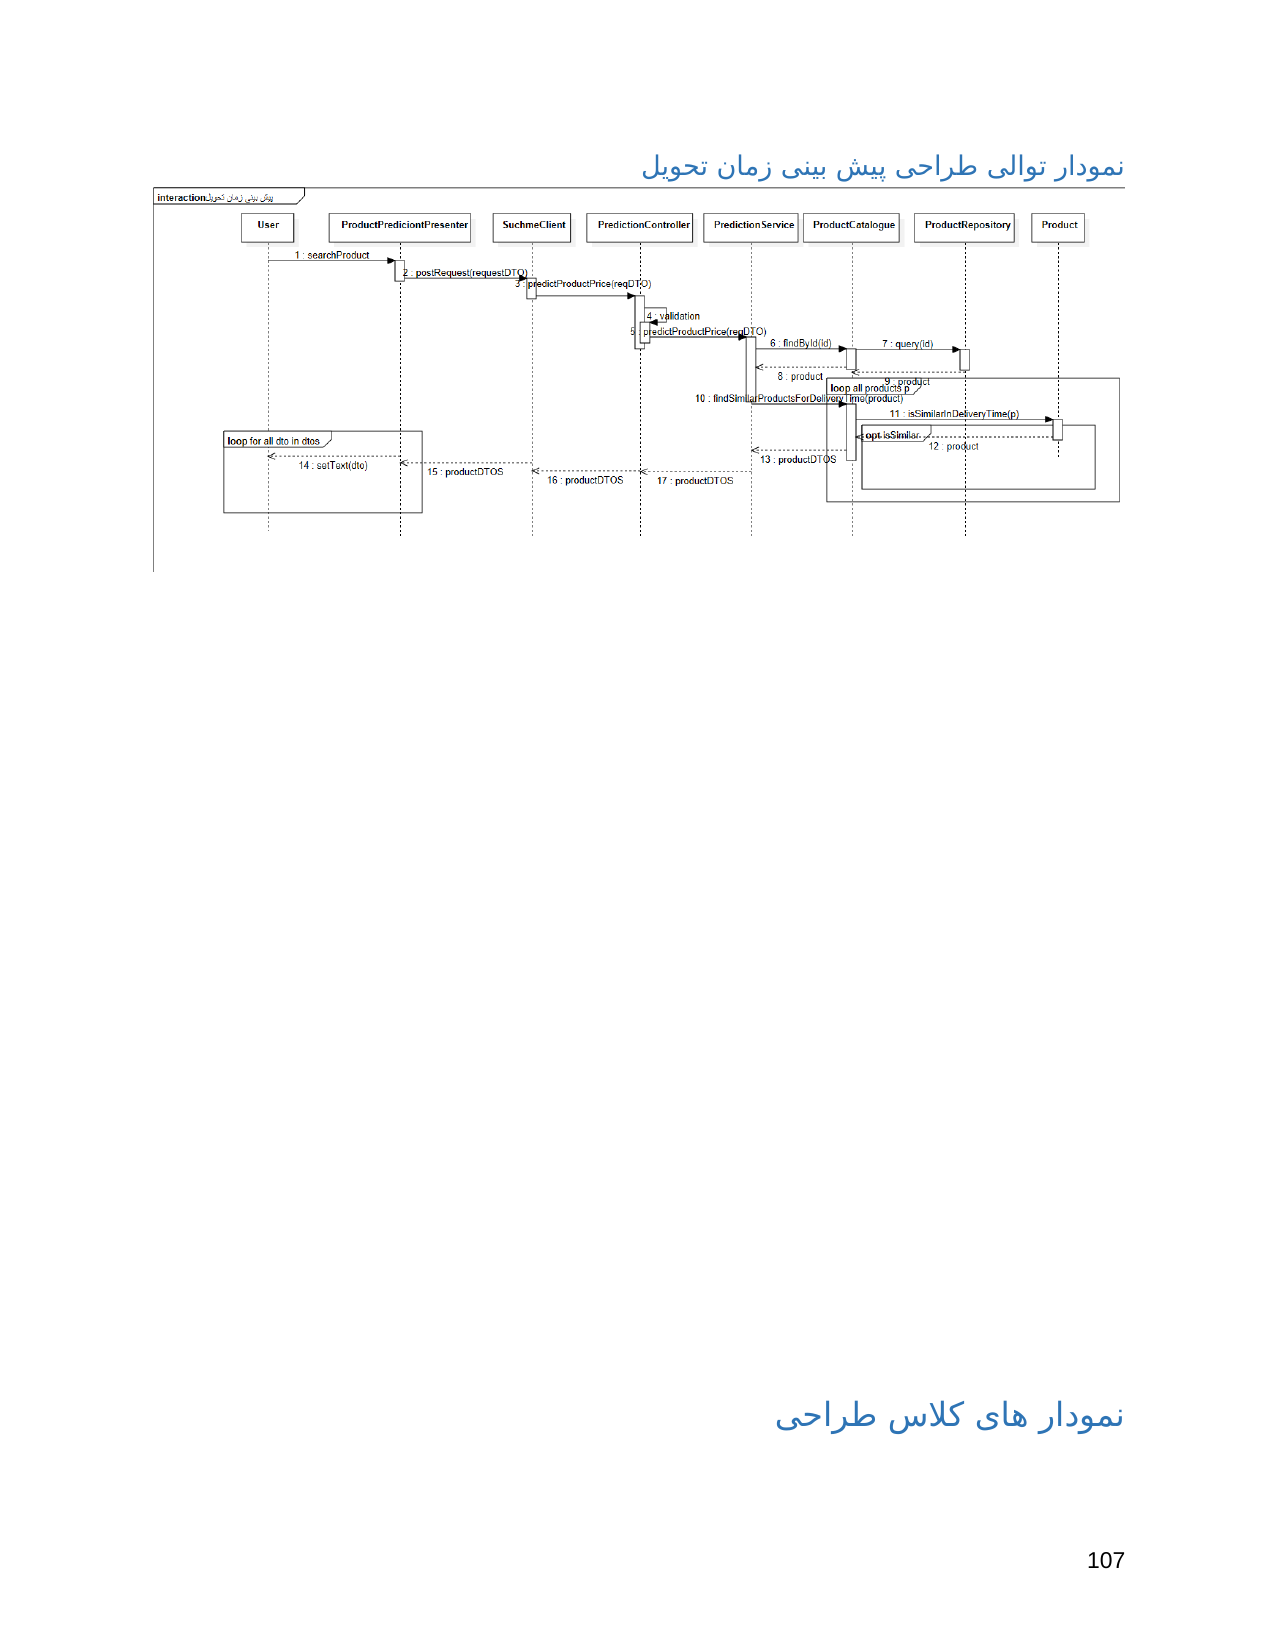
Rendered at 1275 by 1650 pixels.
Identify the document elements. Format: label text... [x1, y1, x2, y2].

picture [151, 184, 1125, 572]
subtitle نمودار توالی طراحی پیش بینی زمان تحویل [150, 150, 1125, 182]
subtitle نمودار های کلاس طراحی [150, 1396, 1125, 1434]
